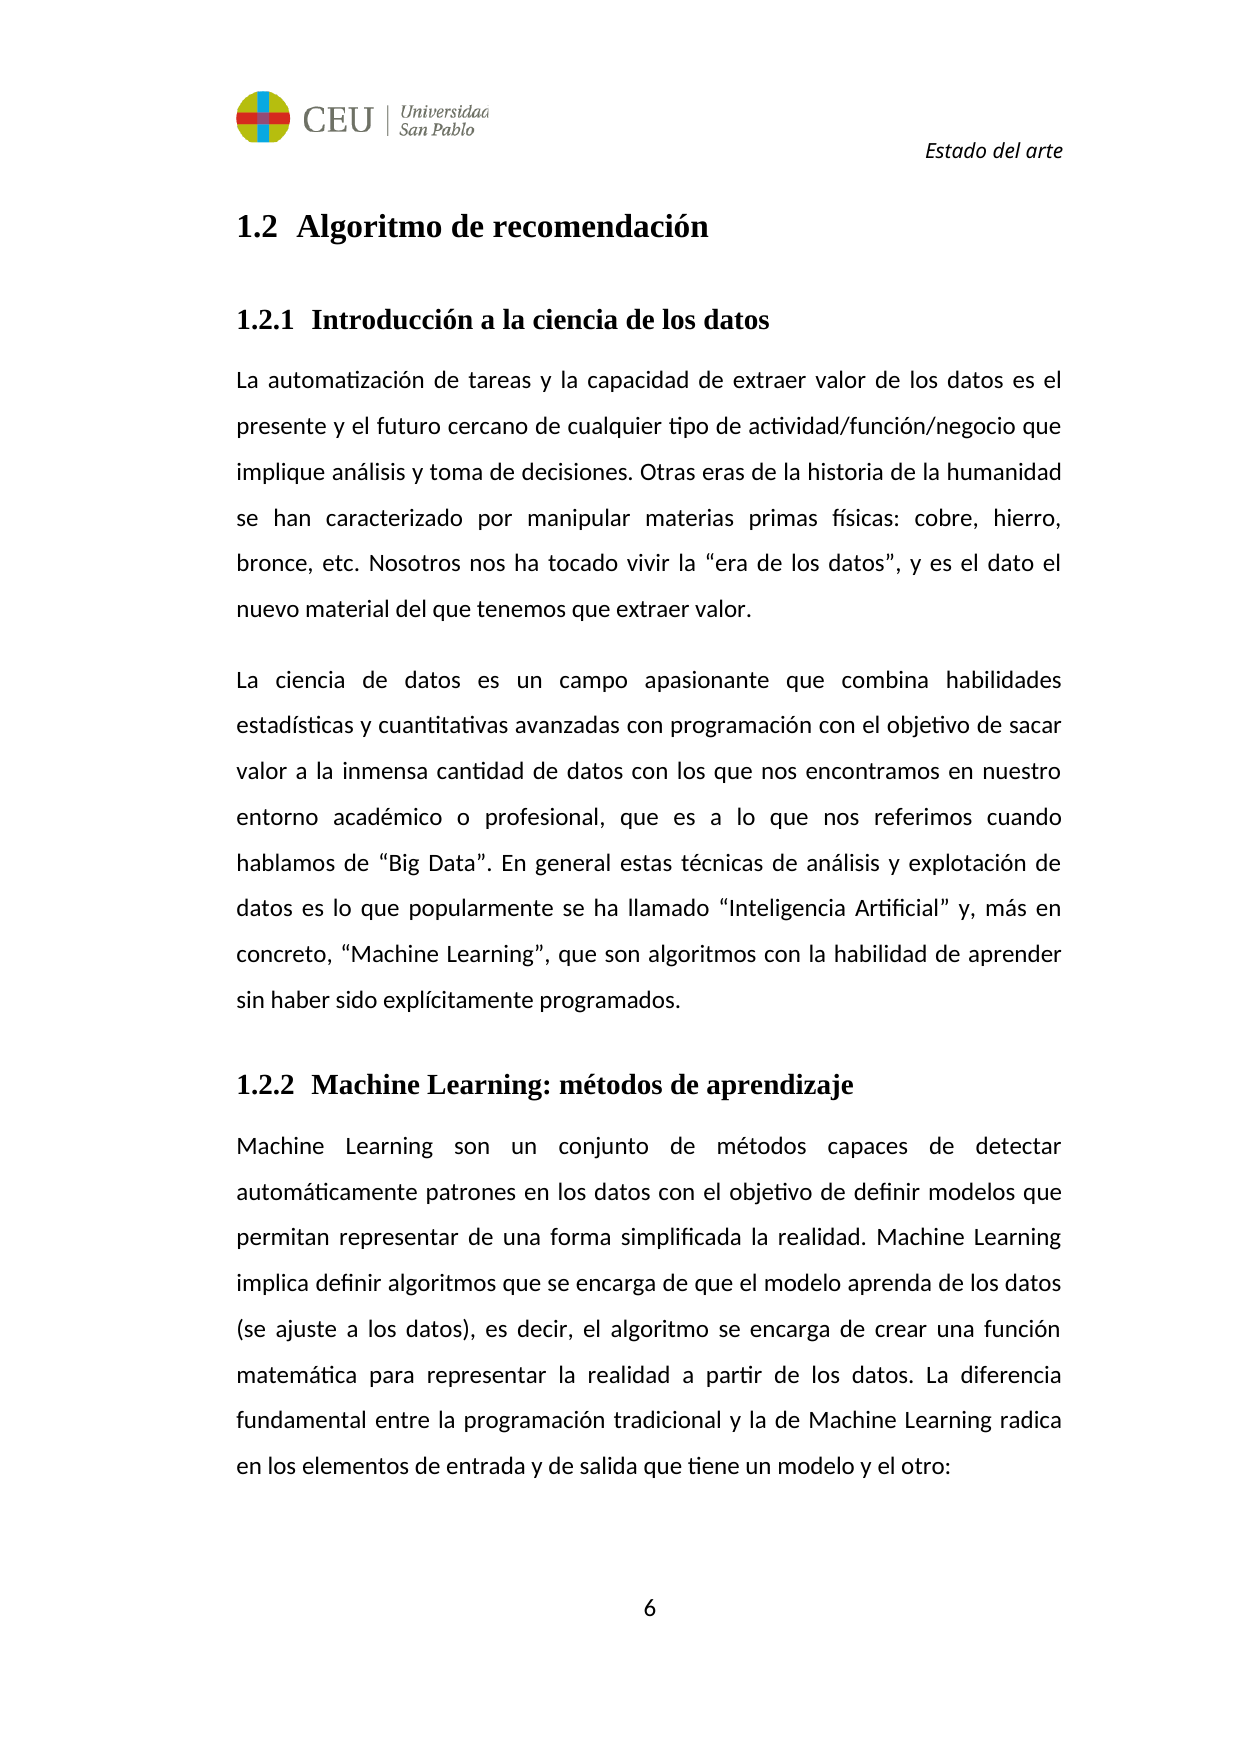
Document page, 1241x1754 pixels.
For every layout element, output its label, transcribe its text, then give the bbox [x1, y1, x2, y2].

text La automatización de tareas y la capacidad de extraer valor de los datos es el presente y el futuro cercano de cualquier tipo de actividad/función/negocio que implique análisis y toma de decisiones. Otras eras de la historia de la humanidad se han caracterizado por manipular materias primas físicas: cobre, hierro, bronce, etc. Nosotros nos ha tocado vivir la “era de los datos”, y es el dato el nuevo material del que tenemos que extraer valor. [236, 364, 1063, 624]
subtitle Machine Learning: métodos de aprendizaje [236, 1067, 1063, 1101]
subtitle Algoritmo de recomendación [236, 207, 1063, 245]
subtitle Introducción a la ciencia de los datos [236, 302, 1063, 335]
text La ciencia de datos es un campo apasionante que combina habilidades estadísticas y cuantitativas avanzadas con programación con el objetivo de sacar valor a la inmensa cantidad de datos con los que nos encontramos en nuestro entorno académico o profesional, que es a lo que nos referimos cuando hablamos de “Big Data”. En general estas técnicas de análisis y explotación de datos es lo que popularmente se ha llamado “Inteligencia Artificial” y, más en concreto, “Machine Learning”, que son algoritmos con la habilidad de aprender sin haber sido explícitamente programados. [236, 664, 1063, 1014]
picture [235, 89, 489, 143]
text Machine Learning son un conjunto de métodos capaces de detectar automáticamente patrones en los datos con el objetivo de definir modelos que permitan representar de una forma simplificada la realidad. Machine Learning implica definir algoritmos que se encarga de que el modelo aprenda de los datos (se ajuste a los datos), es decir, el algoritmo se encarga de crear una función matemática para representar la realidad a partir de los datos. La diferencia fundamental entre la programación tradicional y la de Machine Learning radica en los elementos de entrada y de salida que tiene un modelo y el otro: [236, 1130, 1063, 1481]
